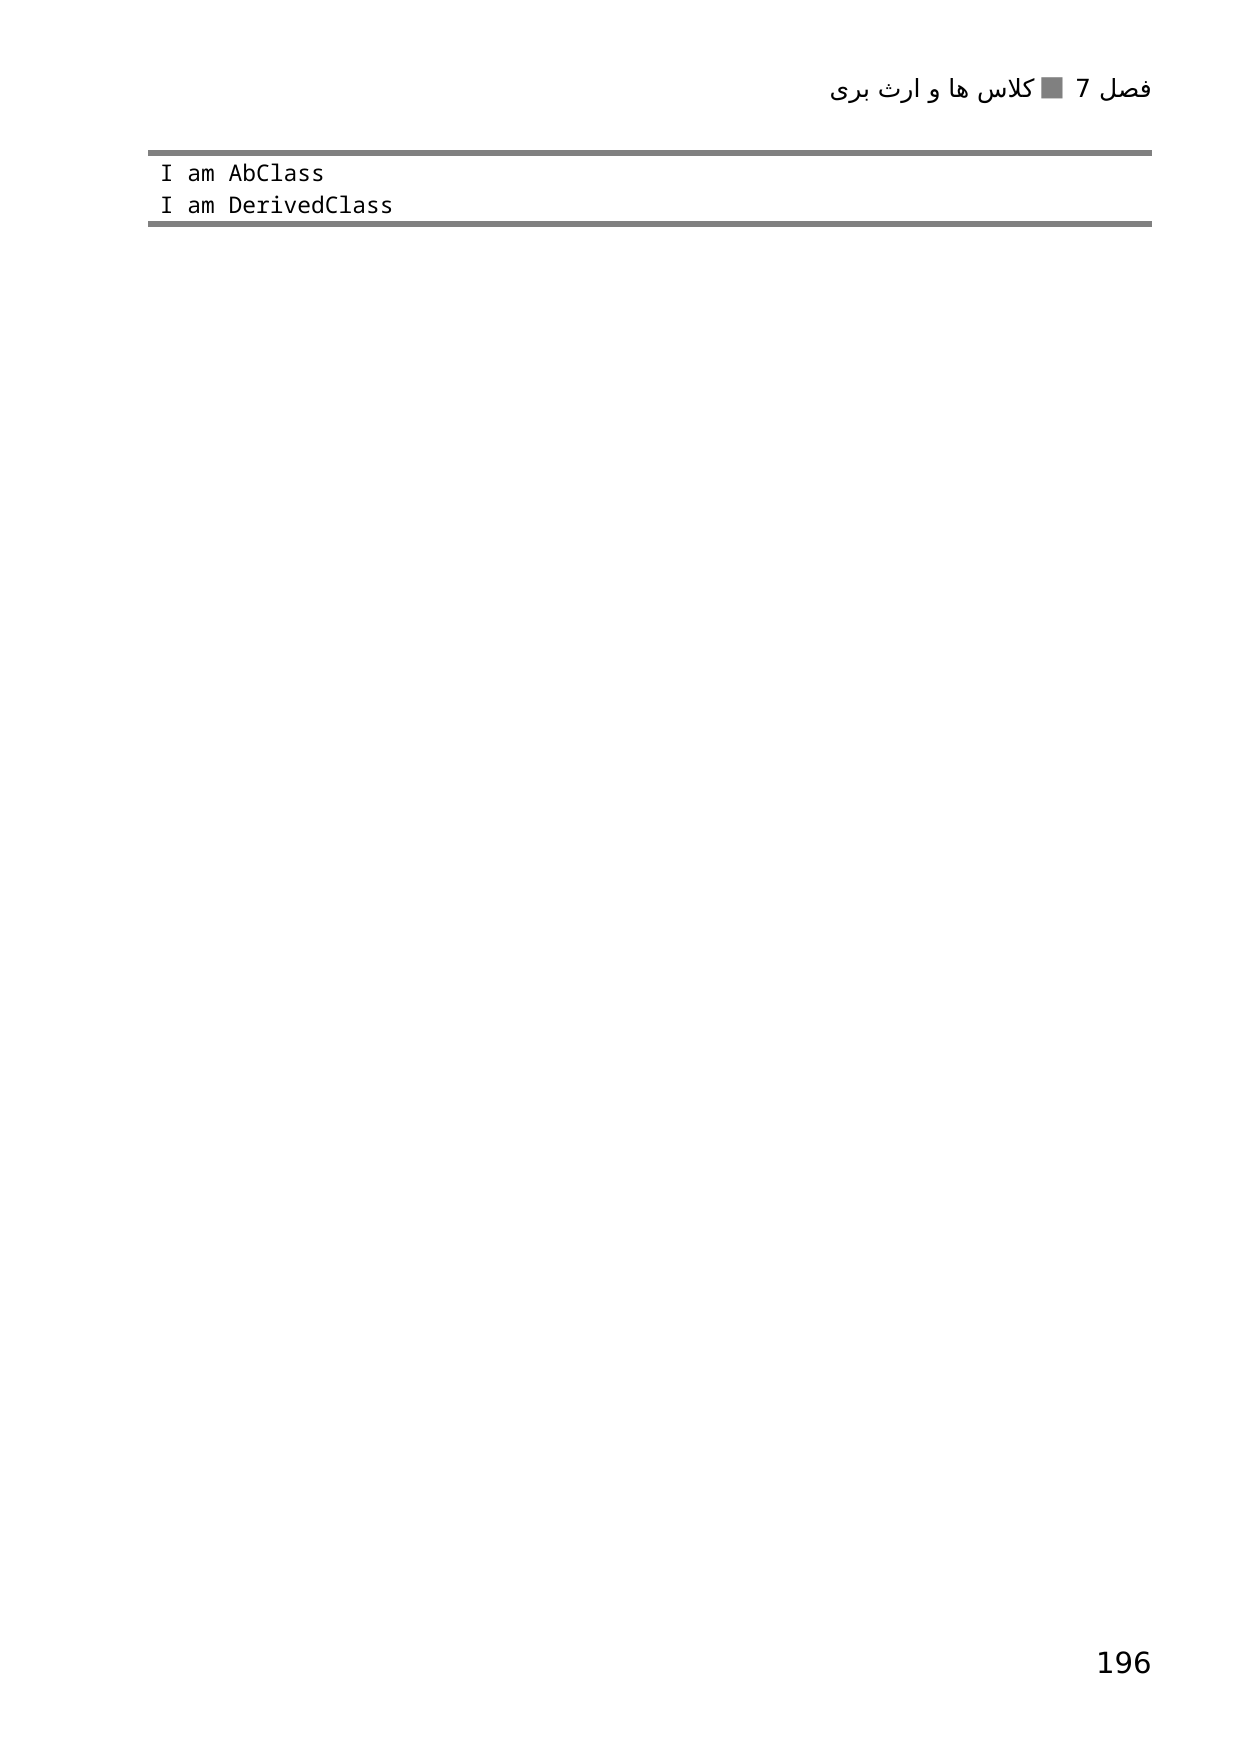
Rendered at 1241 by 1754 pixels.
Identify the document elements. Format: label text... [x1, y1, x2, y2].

table_header I am AbClass I am DerivedClass [148, 156, 1152, 221]
